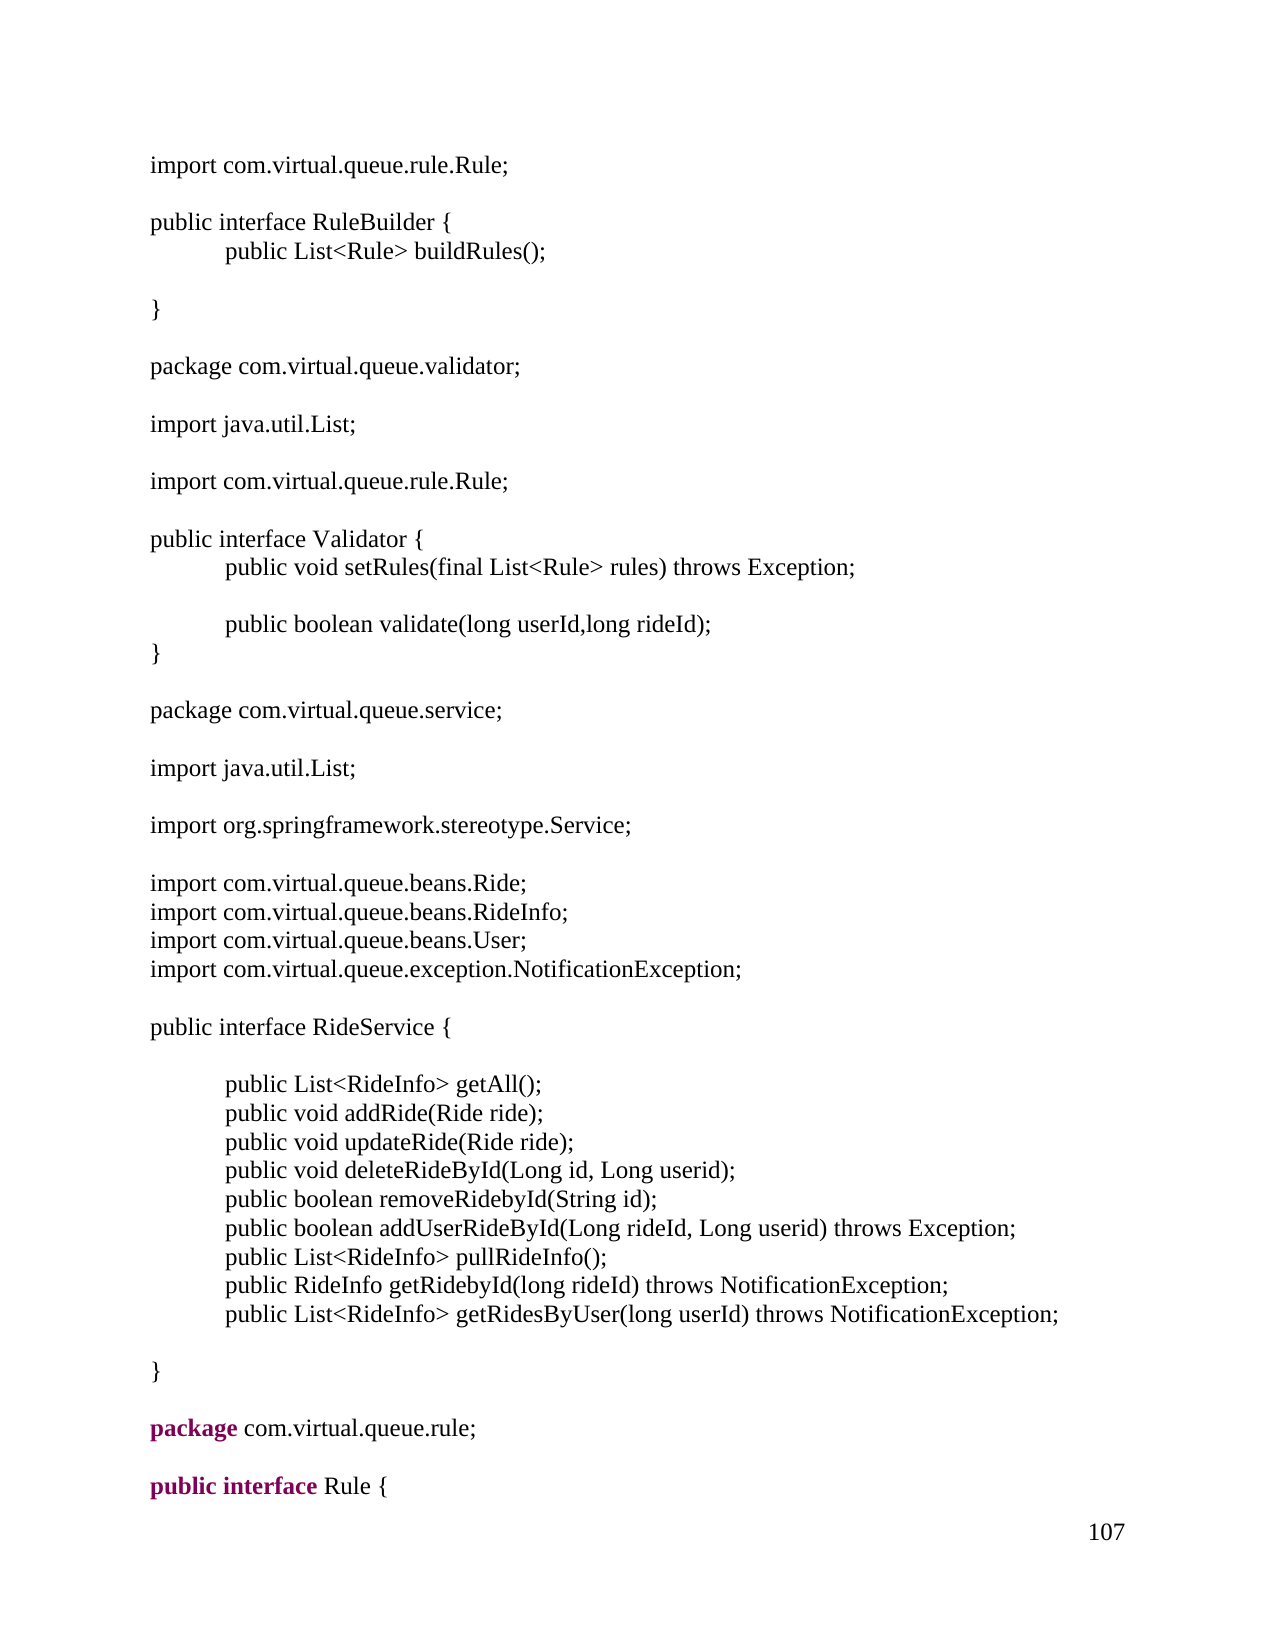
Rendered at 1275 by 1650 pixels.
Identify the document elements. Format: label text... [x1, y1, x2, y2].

text package com.virtual.queue.rule; [150, 1413, 1125, 1442]
text import org.springframework.stereotype.Service; [150, 811, 1125, 839]
text import com.virtual.queue.rule.Rule; [150, 466, 1125, 495]
text package com.virtual.queue.service; [150, 696, 1125, 724]
text import com.virtual.queue.rule.Rule; [150, 150, 1125, 179]
text import com.virtual.queue.beans.RideInfo; [150, 897, 1125, 926]
text import com.virtual.queue.exception.NotificationException; [150, 954, 1125, 983]
text public interface RuleBuilder { [150, 207, 1125, 236]
text } [150, 1356, 1125, 1385]
text public boolean addUserRideById(Long rideId, Long userid) throws Exception; [150, 1213, 1125, 1242]
text } [150, 638, 1125, 667]
text public void updateRide(Ride ride); [150, 1127, 1125, 1156]
text public RideInfo getRidebyId(long rideId) throws NotificationException; [150, 1271, 1125, 1299]
text public List<RideInfo> pullRideInfo(); [150, 1242, 1125, 1271]
text public interface Validator { [150, 524, 1125, 552]
text import com.virtual.queue.beans.User; [150, 926, 1125, 954]
text import java.util.List; [150, 409, 1125, 437]
text package com.virtual.queue.validator; [150, 351, 1125, 380]
text public interface Rule { [150, 1471, 1125, 1500]
text public void addRide(Ride ride); [150, 1098, 1125, 1127]
text import java.util.List; [150, 753, 1125, 782]
text public List<RideInfo> getRidesByUser(long userId) throws NotificationException; [150, 1299, 1125, 1328]
text public List<Rule> buildRules(); [150, 236, 1125, 265]
text public interface RideService { [150, 1012, 1125, 1041]
text public void deleteRideById(Long id, Long userid); [150, 1156, 1125, 1184]
text public boolean validate(long userId,long rideId); [150, 609, 1125, 638]
text import com.virtual.queue.beans.Ride; [150, 868, 1125, 897]
text public void setRules(final List<Rule> rules) throws Exception; [150, 552, 1125, 581]
text } [150, 294, 1125, 322]
text public List<RideInfo> getAll(); [150, 1069, 1125, 1098]
text public boolean removeRidebyId(String id); [150, 1184, 1125, 1213]
